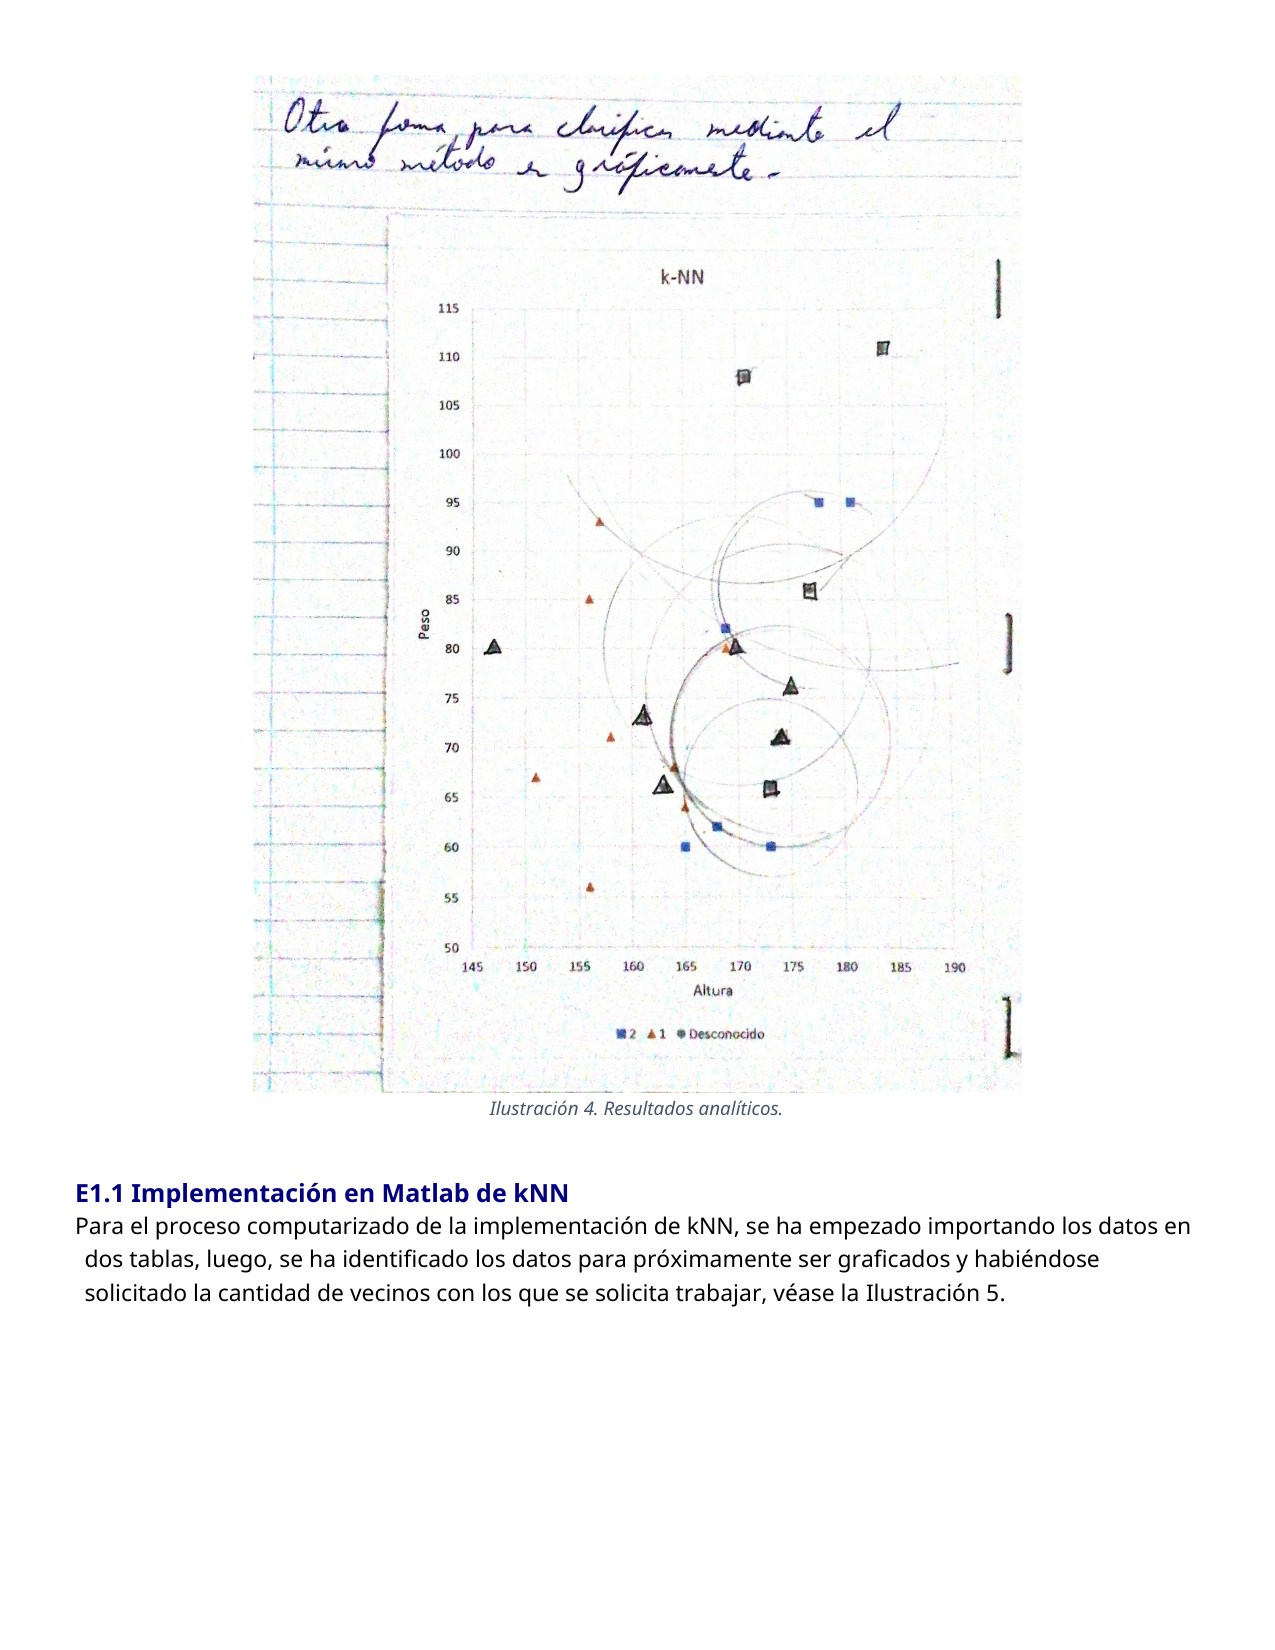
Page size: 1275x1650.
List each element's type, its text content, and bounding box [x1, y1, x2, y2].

subtitle E1.1 Implementación en Matlab de kNN [75, 1176, 1200, 1210]
text Ilustración 4. Resultados analíticos. [75, 1096, 1200, 1121]
text Para el proceso computarizado de la implementación de kNN, se ha empezado importando los datos en dos tablas, luego, se ha identificado los datos para próximamente ser graficados y habiéndose solicitado la cantidad de vecinos con los que se solicita trabajar, véase la Ilustración 5. [75, 1210, 1200, 1308]
